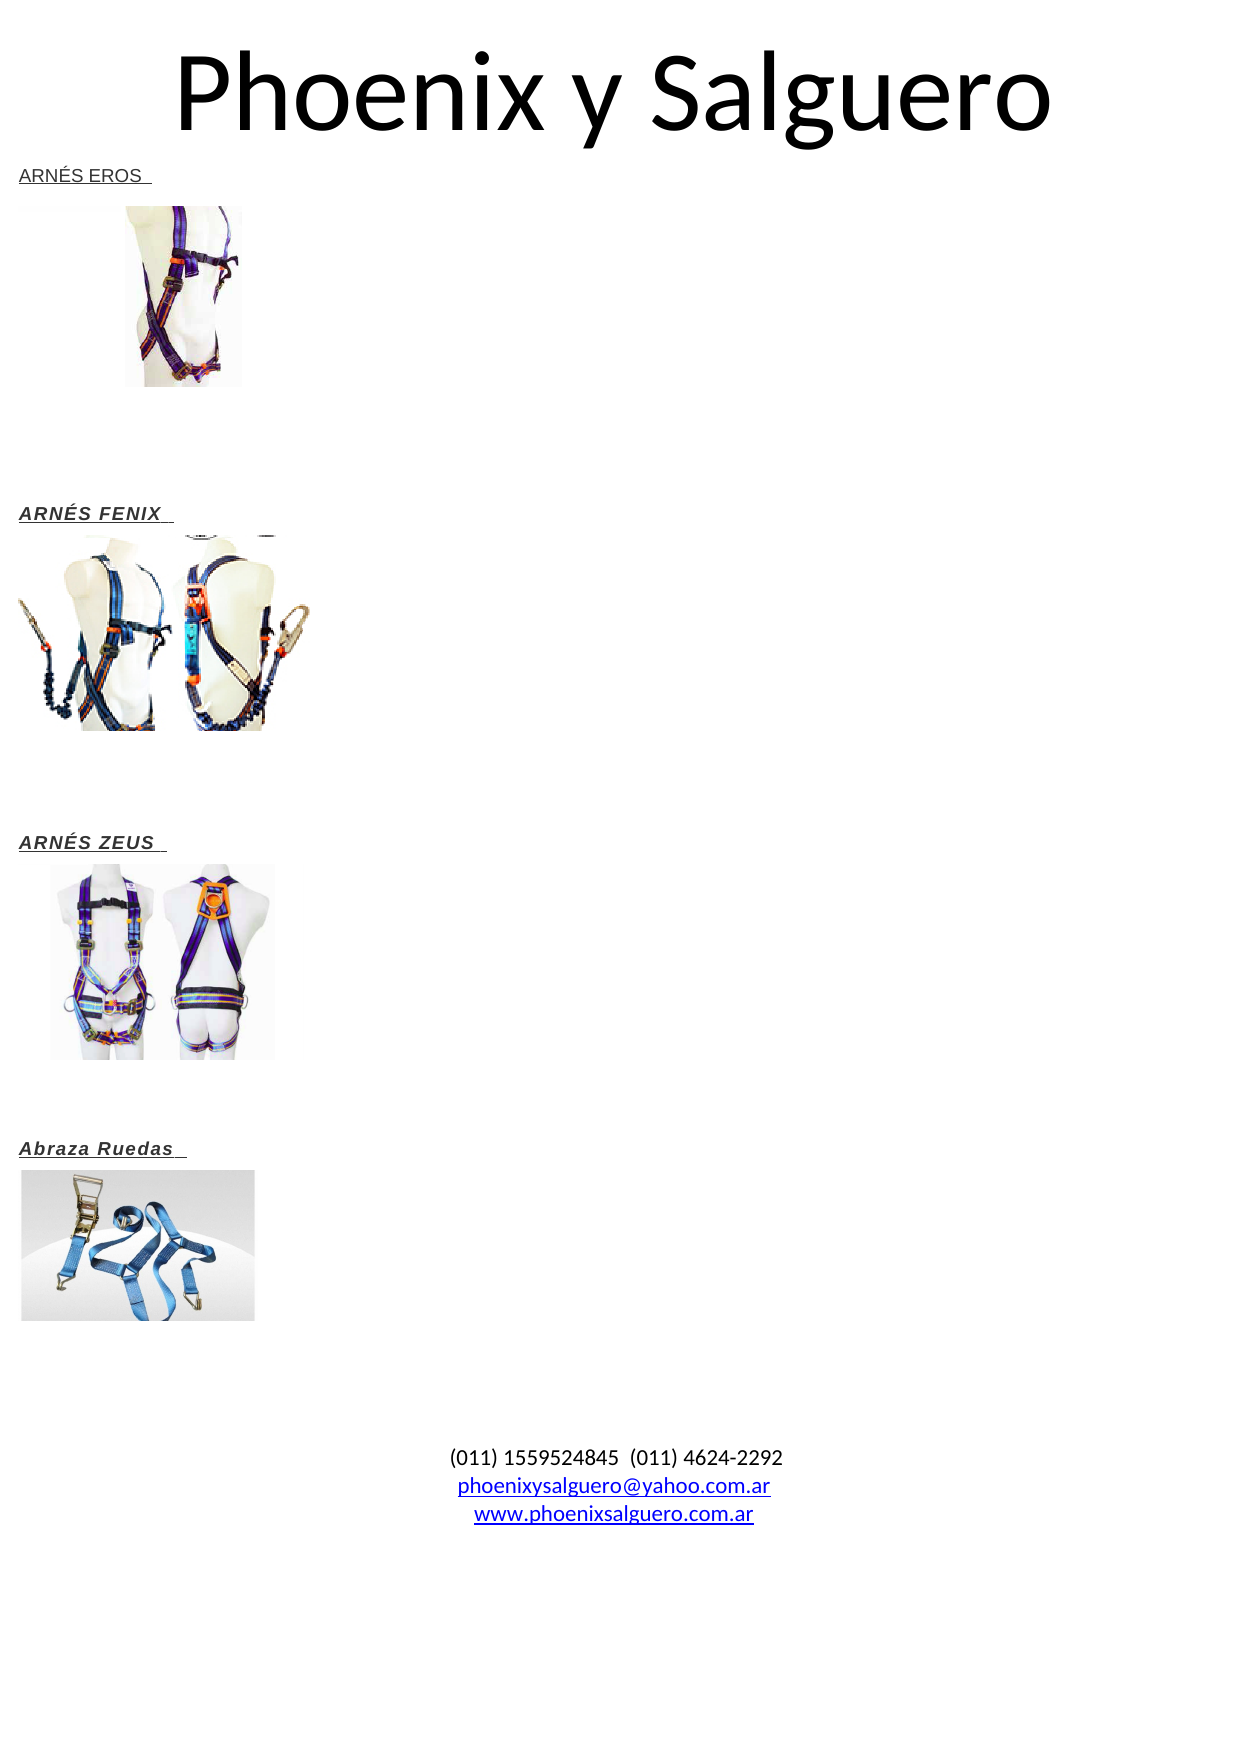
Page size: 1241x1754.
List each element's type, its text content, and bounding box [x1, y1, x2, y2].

picture [18, 864, 304, 1060]
subtitle ARNÉS ZEUS [19, 827, 1209, 853]
picture [18, 535, 319, 731]
picture [18, 1170, 258, 1321]
subtitle Abraza Ruedas [19, 1133, 1209, 1160]
picture [18, 206, 289, 387]
subtitle ARNÉS FENIX [19, 498, 1209, 525]
text ARNÉS EROS [19, 162, 1209, 186]
